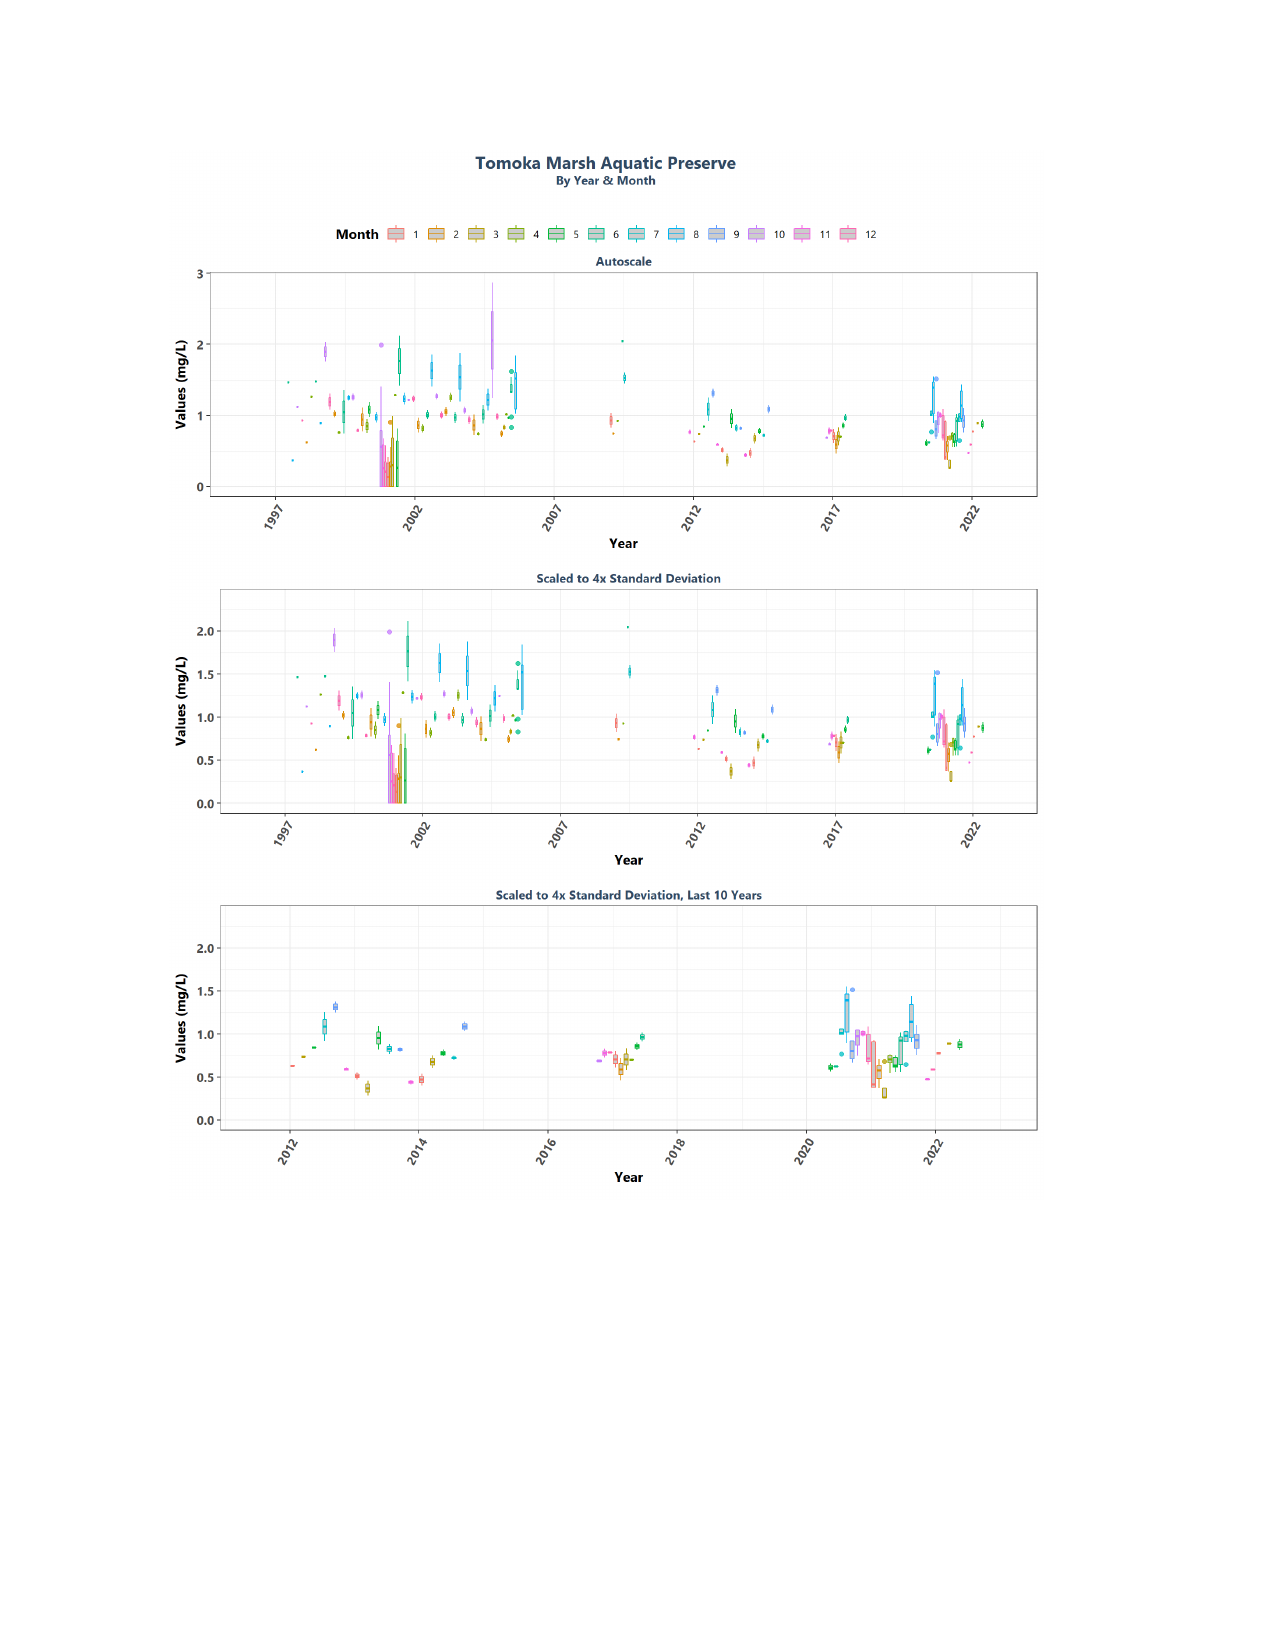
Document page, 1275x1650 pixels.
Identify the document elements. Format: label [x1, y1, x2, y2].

picture [168, 150, 1044, 1200]
